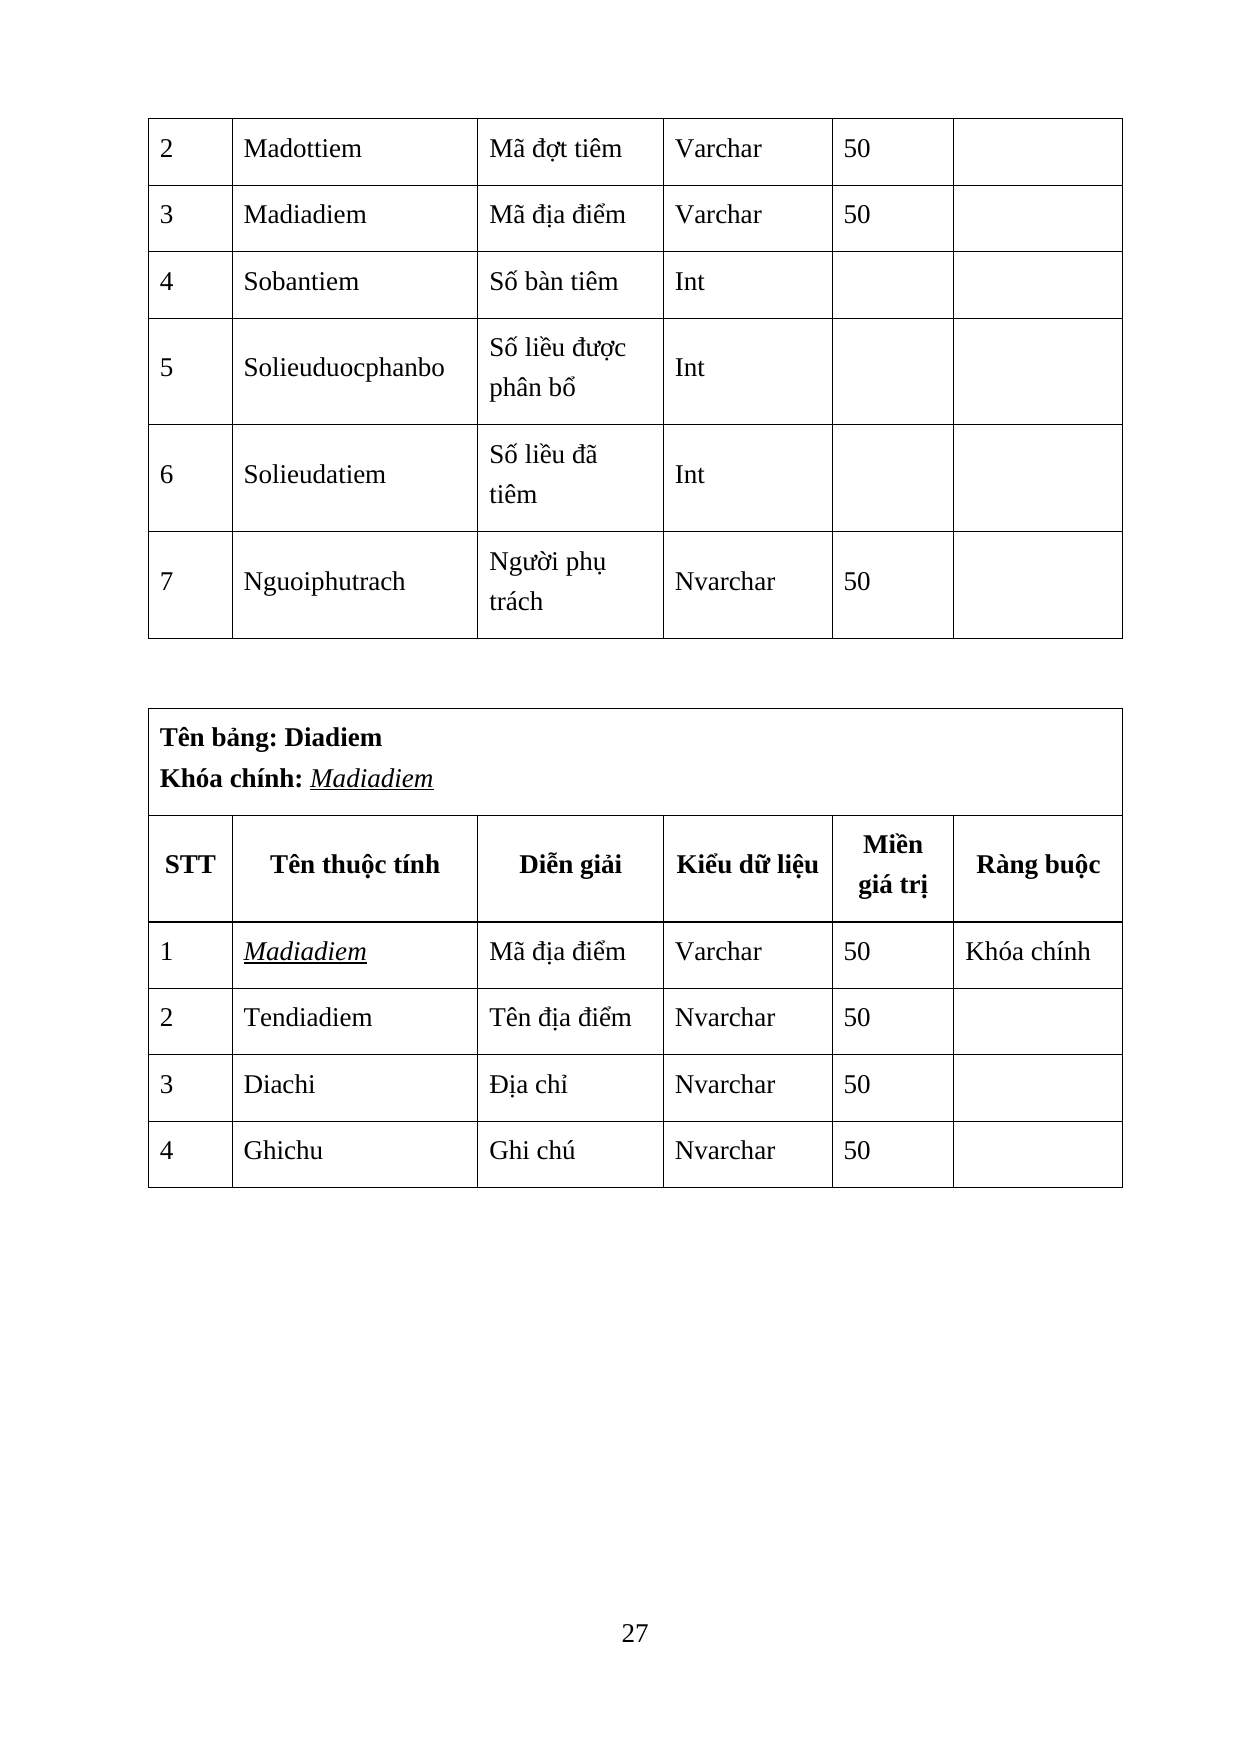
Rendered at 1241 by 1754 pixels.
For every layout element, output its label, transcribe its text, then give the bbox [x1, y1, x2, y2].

table_cell Nvarchar [664, 532, 832, 638]
table_cell 50 [833, 1122, 953, 1187]
table_cell Madiadiem [233, 923, 477, 988]
table_cell Số liều được phân bổ [478, 319, 663, 424]
table_cell Nvarchar [664, 1055, 832, 1121]
table_cell 50 [833, 1055, 953, 1121]
table_cell 3 [149, 1055, 232, 1121]
table_cell Số liều đã tiêm [478, 425, 663, 531]
table_cell 50 [833, 186, 953, 251]
table_cell Khóa chính [954, 923, 1122, 988]
table_cell [954, 425, 1122, 531]
table_cell 50 [833, 532, 953, 638]
table_cell Madottiem [233, 119, 477, 184]
table_cell Int [664, 319, 832, 424]
table_cell Solieudatiem [233, 425, 477, 531]
table_cell 50 [833, 119, 953, 184]
table_cell [954, 186, 1122, 251]
table_cell Varchar [664, 186, 832, 251]
table_cell [833, 252, 953, 317]
table_cell Int [664, 252, 832, 317]
table_cell Địa chỉ [478, 1055, 663, 1121]
table_cell [954, 119, 1122, 184]
table_cell 2 [149, 989, 232, 1054]
table_cell [833, 319, 953, 424]
table_cell [954, 989, 1122, 1054]
table_cell Varchar [664, 923, 832, 988]
table_cell Người phụ trách [478, 532, 663, 638]
table_cell [954, 532, 1122, 638]
table_cell Kiểu dữ liệu [664, 816, 832, 921]
table_cell Varchar [664, 119, 832, 184]
table_cell Sobantiem [233, 252, 477, 317]
table_cell [954, 252, 1122, 317]
table_cell Mã địa điểm [478, 186, 663, 251]
table_cell Diễn giải [478, 816, 663, 921]
table_cell 7 [149, 532, 232, 638]
table_cell Nvarchar [664, 1122, 832, 1187]
table_cell Int [664, 425, 832, 531]
table_header Tên bảng: Diadiem Khóa chính: Madiadiem [149, 709, 1122, 814]
table_cell Ghi chú [478, 1122, 663, 1187]
table_cell STT [149, 816, 232, 921]
table_cell 4 [149, 1122, 232, 1187]
table_cell Solieuduocphanbo [233, 319, 477, 424]
table_cell 5 [149, 319, 232, 424]
table_cell Miền giá trị [833, 816, 953, 921]
table_cell Madiadiem [233, 186, 477, 251]
table_cell Tên thuộc tính [233, 816, 477, 921]
table_cell 2 [149, 119, 232, 184]
table_cell [954, 1055, 1122, 1121]
table_cell Diachi [233, 1055, 477, 1121]
table_cell 50 [833, 989, 953, 1054]
table_cell 4 [149, 252, 232, 317]
table_cell Mã địa điểm [478, 923, 663, 988]
table_cell [954, 1122, 1122, 1187]
table_cell [833, 425, 953, 531]
table_cell 6 [149, 425, 232, 531]
table_cell 1 [149, 923, 232, 988]
table_cell Tendiadiem [233, 989, 477, 1054]
table_cell Nvarchar [664, 989, 832, 1054]
table_cell Mã đợt tiêm [478, 119, 663, 184]
table_cell 50 [833, 923, 953, 988]
table_cell 3 [149, 186, 232, 251]
table_cell Ràng buộc [954, 816, 1122, 921]
table_cell Số bàn tiêm [478, 252, 663, 317]
table_cell [954, 319, 1122, 424]
table_cell Ghichu [233, 1122, 477, 1187]
table_cell Tên địa điểm [478, 989, 663, 1054]
table_cell Nguoiphutrach [233, 532, 477, 638]
